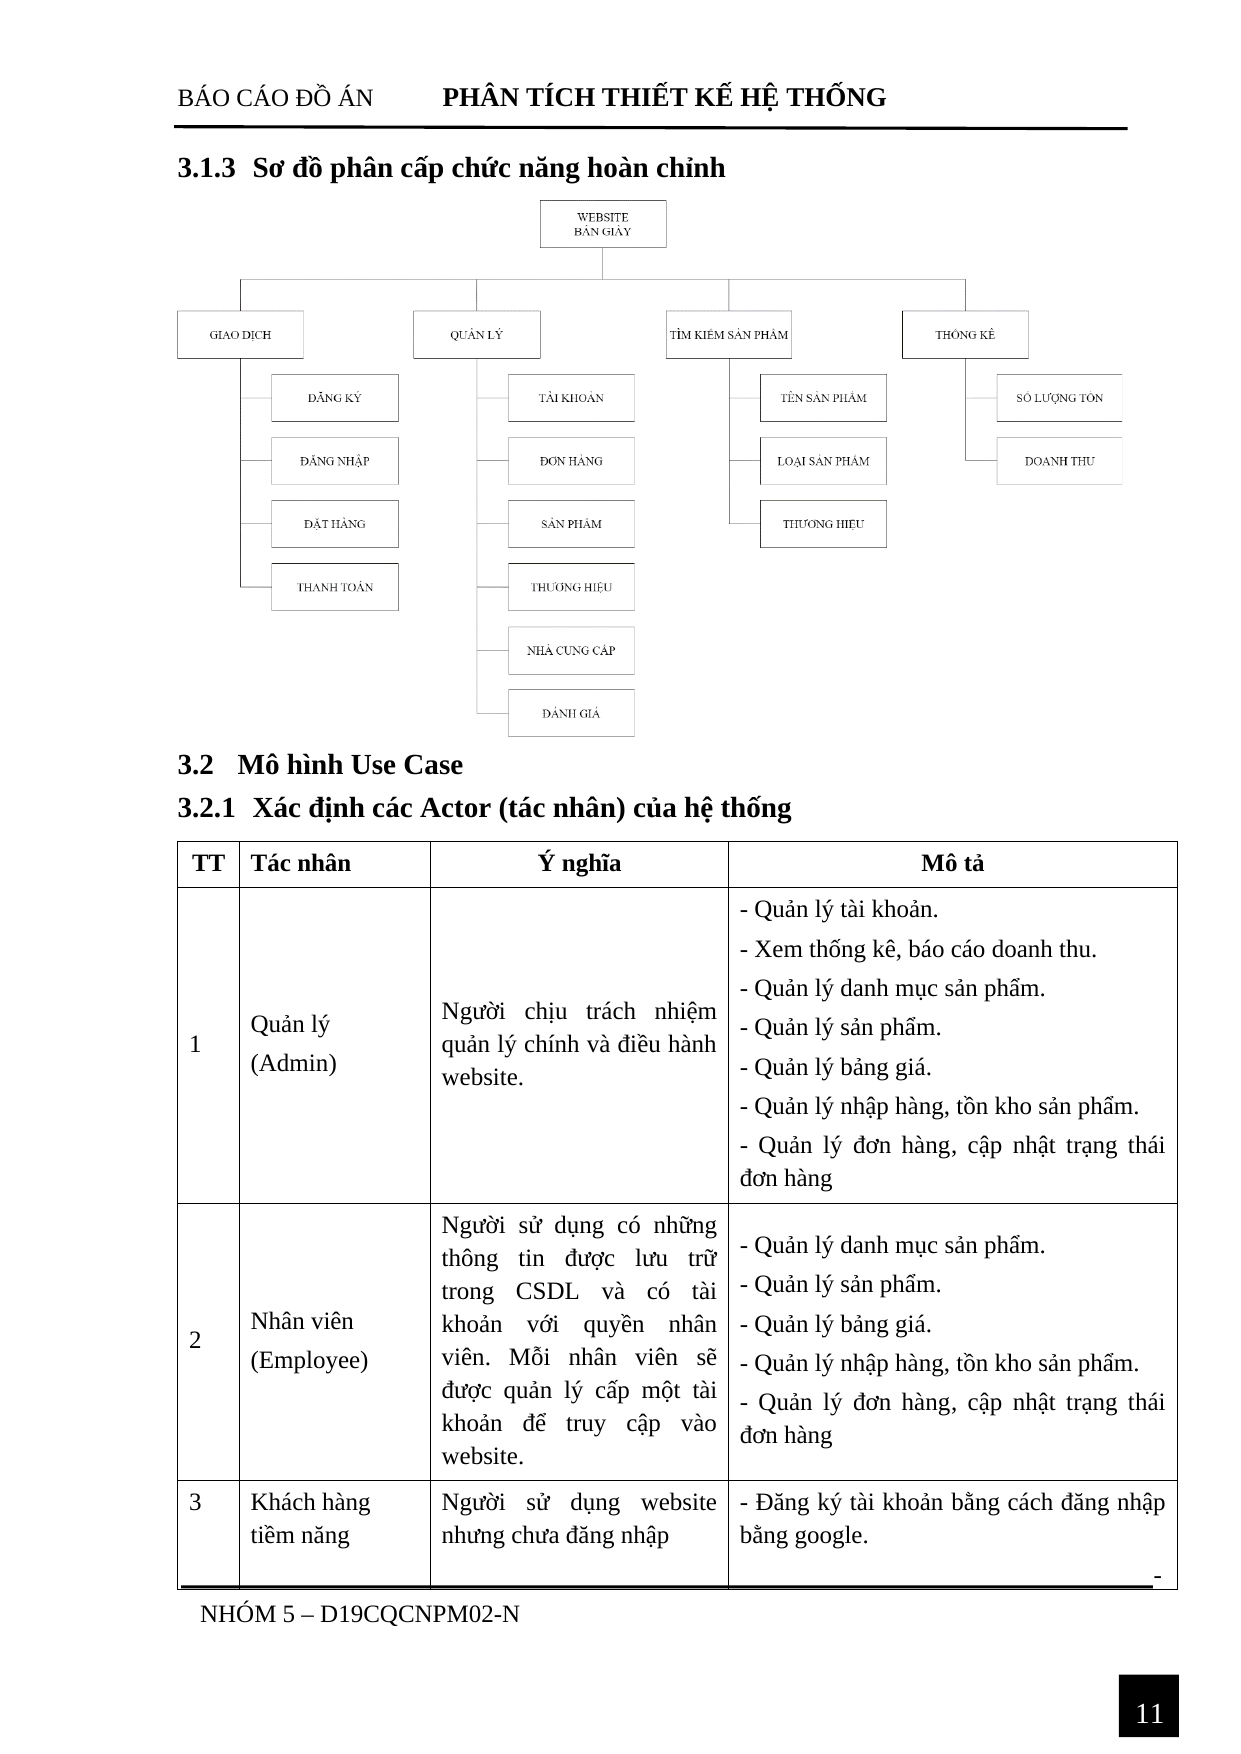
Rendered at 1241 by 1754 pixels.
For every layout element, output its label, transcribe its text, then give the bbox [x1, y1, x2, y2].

table_cell Người sử dụng có những thông tin được lưu trữ trong CSDL và có tài khoản với quyền nhân viên. Mỗi nhân viên sẽ được quản lý cấp một tài khoản để truy cập vào website. [431, 1204, 728, 1480]
table_header Mô tả [729, 842, 1177, 887]
table_cell - Quản lý tài khoản. - Xem thống kê, báo cáo doanh thu. - Quản lý danh mục sản phẩm. - Quản lý sản phẩm. - Quản lý bảng giá. - Quản lý nhập hàng, tồn kho sản phẩm. - Quản lý đơn hàng, cập nhật trạng thái đơn hàng [729, 888, 1177, 1202]
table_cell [240, 1481, 430, 1588]
subtitle Sơ đồ phân cấp chức năng hoàn chỉnh [177, 150, 1122, 183]
table_header Ý nghĩa [431, 842, 728, 887]
table_cell Quản lý (Admin) [240, 888, 430, 1202]
table_cell 2 [178, 1204, 239, 1480]
subtitle Mô hình Use Case [177, 747, 1122, 781]
picture [177, 200, 1123, 737]
table_cell Nhân viên (Employee) [240, 1204, 430, 1480]
table_header Tác nhân [240, 842, 430, 887]
table_cell - Quản lý danh mục sản phẩm. - Quản lý sản phẩm. - Quản lý bảng giá. - Quản lý nhập hàng, tồn kho sản phẩm. - Quản lý đơn hàng, cập nhật trạng thái đơn hàng [729, 1204, 1177, 1480]
table_cell 1 [178, 888, 239, 1202]
table_header TT [178, 842, 239, 887]
subtitle Xác định các Actor (tác nhân) của hệ thống [177, 790, 1122, 823]
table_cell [431, 1481, 728, 1588]
table_cell 3 [178, 1481, 239, 1588]
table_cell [729, 1481, 1177, 1588]
table_cell Người chịu trách nhiệm quản lý chính và điều hành website. [431, 888, 728, 1202]
